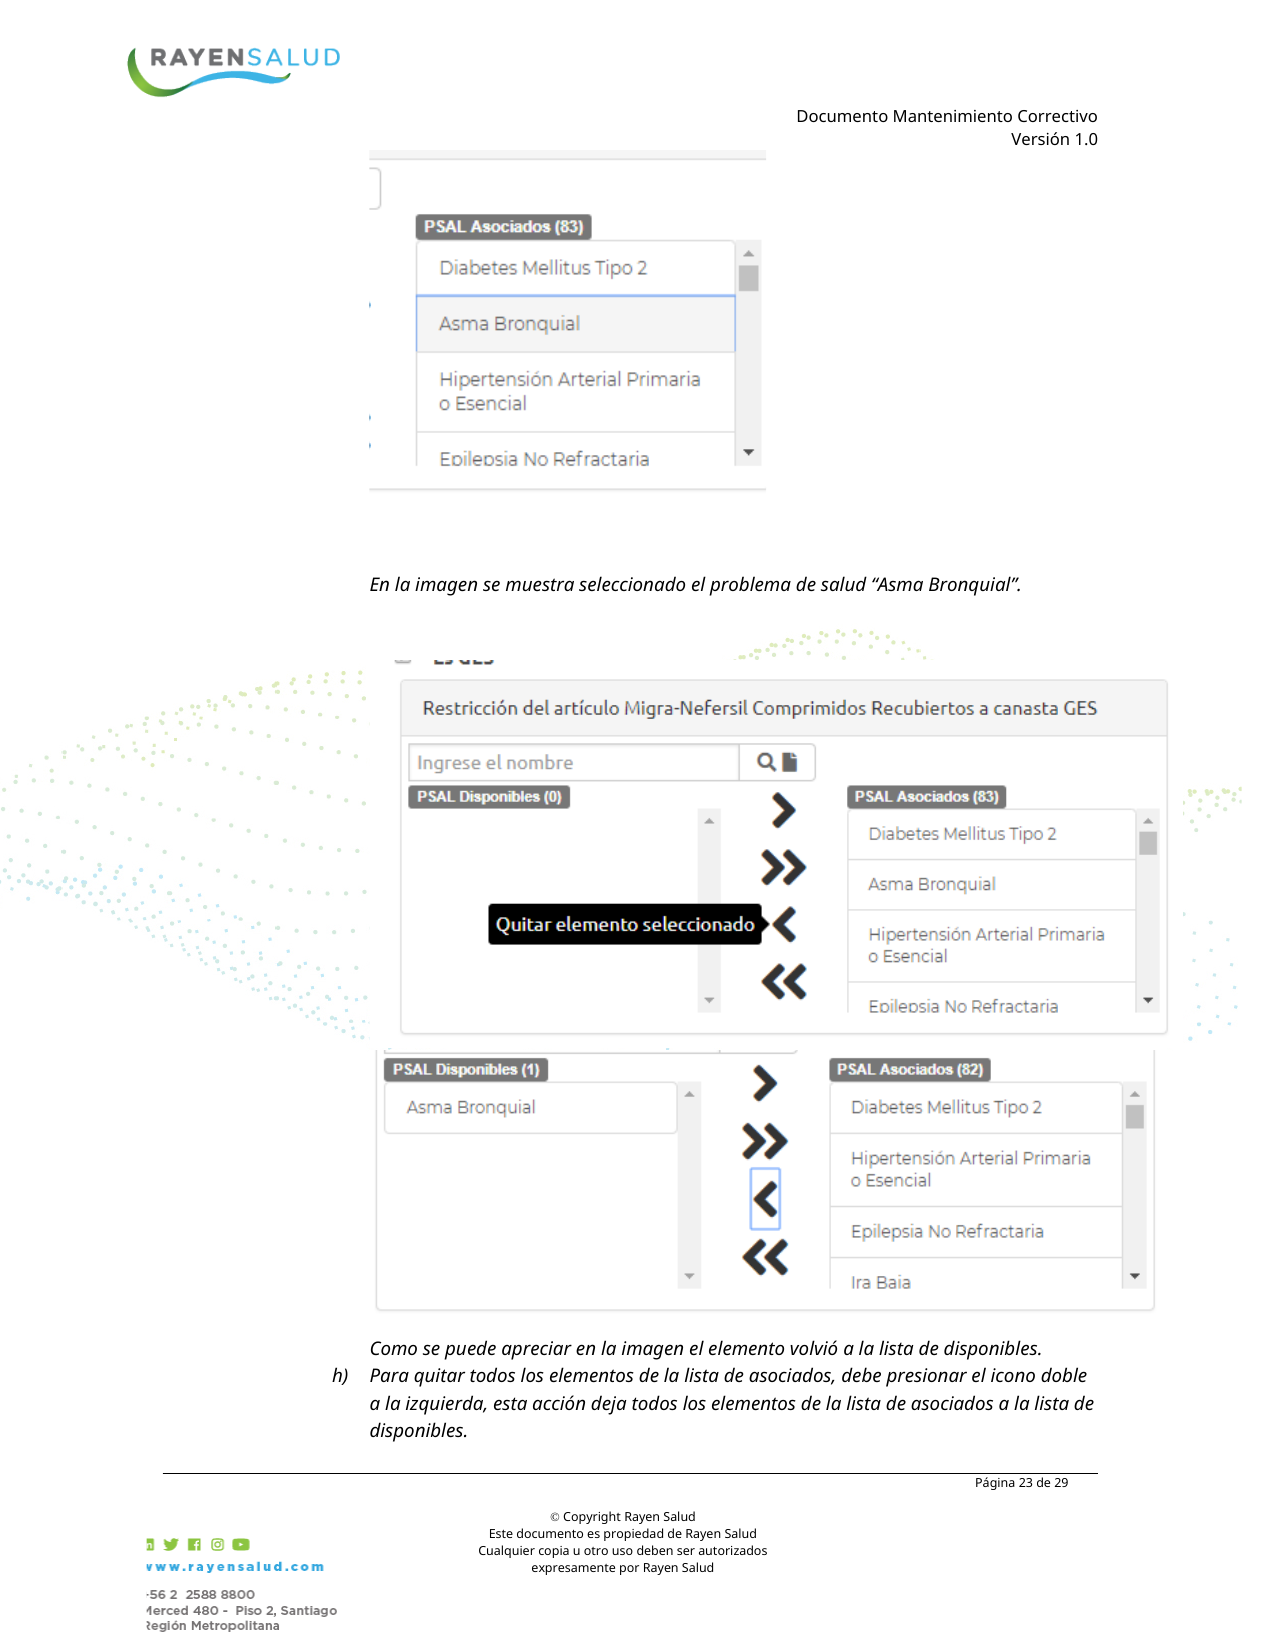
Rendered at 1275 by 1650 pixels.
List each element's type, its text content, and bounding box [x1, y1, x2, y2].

list Para quitar todos los elementos de la lista de asociados, debe presionar el icono doble a la izquierda, esta acción deja todos los elementos de la lista de asociados a la lista de disponibles. [332, 1362, 1098, 1443]
list Como se puede apreciar en la imagen el elemento volvió a la lista de disponibles. [369, 1335, 1098, 1361]
picture [0, 615, 1242, 1333]
picture [116, 33, 349, 107]
picture [369, 150, 767, 569]
list En la imagen se muestra seleccionado el problema de salud “Asma Bronquial”. [369, 571, 1098, 597]
picture [146, 1534, 342, 1633]
